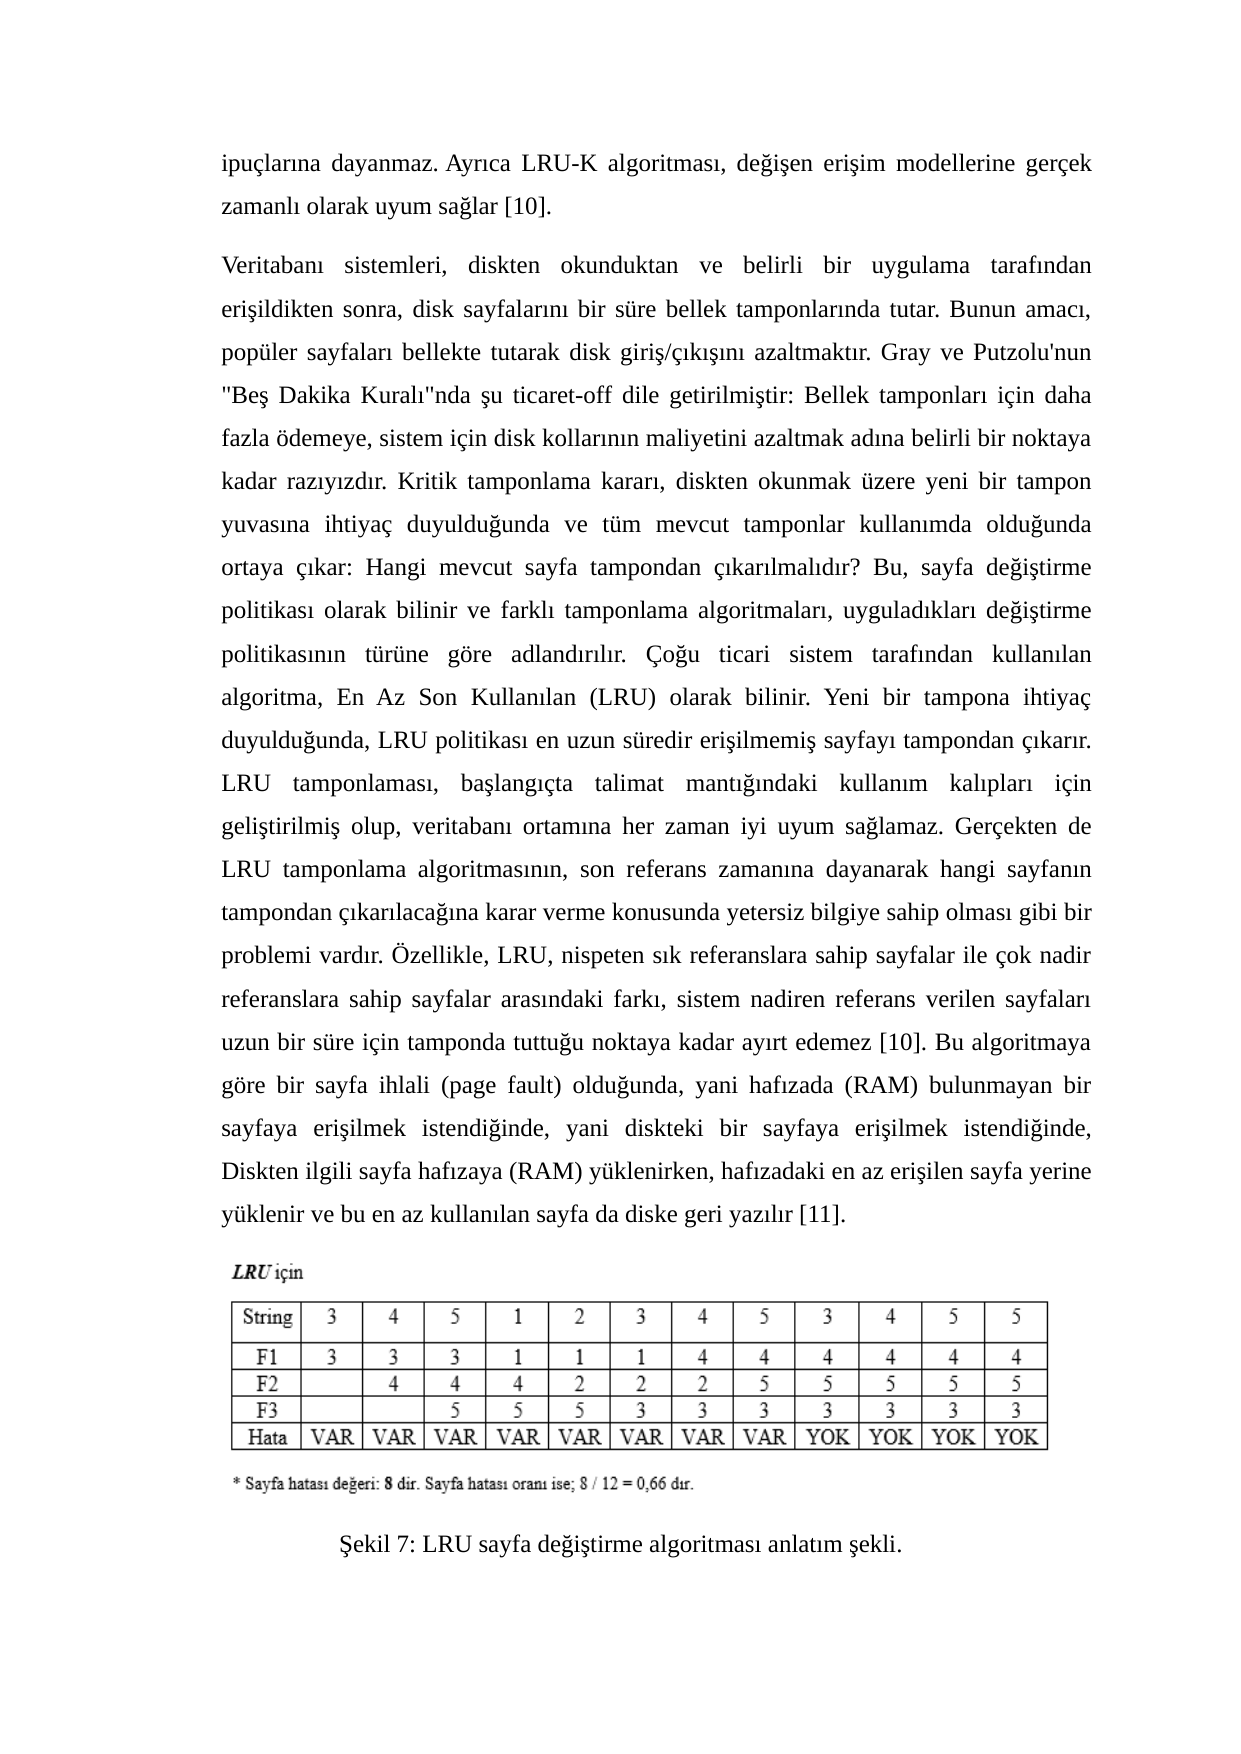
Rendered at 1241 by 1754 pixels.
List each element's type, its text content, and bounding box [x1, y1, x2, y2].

text Şekil 7: LRU sayfa değiştirme algoritması anlatım şekli. [148, 1529, 1093, 1557]
text Veritabanı sistemleri, diskten okunduktan ve belirli bir uygulama tarafından erişildikten sonra, disk sayfalarını bir süre bellek tamponlarında tutar. Bunun amacı, popüler sayfaları bellekte tutarak disk giriş/çıkışını azaltmaktır. Gray ve Putzolu'nun "Beş Dakika Kuralı"nda şu ticaret-off dile getirilmiştir: Bellek tamponları için daha fazla ödemeye, sistem için disk kollarının maliyetini azaltmak adına belirli bir noktaya kadar razıyızdır. Kritik tamponlama kararı, diskten okunmak üzere yeni bir tampon yuvasına ihtiyaç duyulduğunda ve tüm mevcut tamponlar kullanımda olduğunda ortaya çıkar: Hangi mevcut sayfa tampondan çıkarılmalıdır? Bu, sayfa değiştirme politikası olarak bilinir ve farklı tamponlama algoritmaları, uyguladıkları değiştirme politikasının türüne göre adlandırılır. Çoğu ticari sistem tarafından kullanılan algoritma, En Az Son Kullanılan (LRU) olarak bilinir. Yeni bir tampona ihtiyaç duyulduğunda, LRU politikası en uzun süredir erişilmemiş sayfayı tampondan çıkarır. LRU tamponlaması, başlangıçta talimat mantığındaki kullanım kalıpları için geliştirilmiş olup, veritabanı ortamına her zaman iyi uyum sağlamaz. Gerçekten de LRU tamponlama algoritmasının, son referans zamanına dayanarak hangi sayfanın tampondan çıkarılacağına karar verme konusunda yetersiz bilgiye sahip olması gibi bir problemi vardır. Özellikle, LRU, nispeten sık referanslara sahip sayfalar ile çok nadir referanslara sahip sayfalar arasındaki farkı, sistem nadiren referans verilen sayfaları uzun bir süre için tamponda tuttuğu noktaya kadar ayırt edemez [10]. Bu algoritmaya göre bir sayfa ihlali (page fault) olduğunda, yani hafızada (RAM) bulunmayan bir sayfaya erişilmek istendiğinde, yani diskteki bir sayfaya erişilmek istendiğinde, Diskten ilgili sayfa hafızaya (RAM) yüklenirken, hafızadaki en az erişilen sayfa yerine yüklenir ve bu en az kullanılan sayfa da diske geri yazılır [11]. [221, 251, 1093, 1228]
picture [221, 1259, 1088, 1498]
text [221, 148, 1093, 219]
